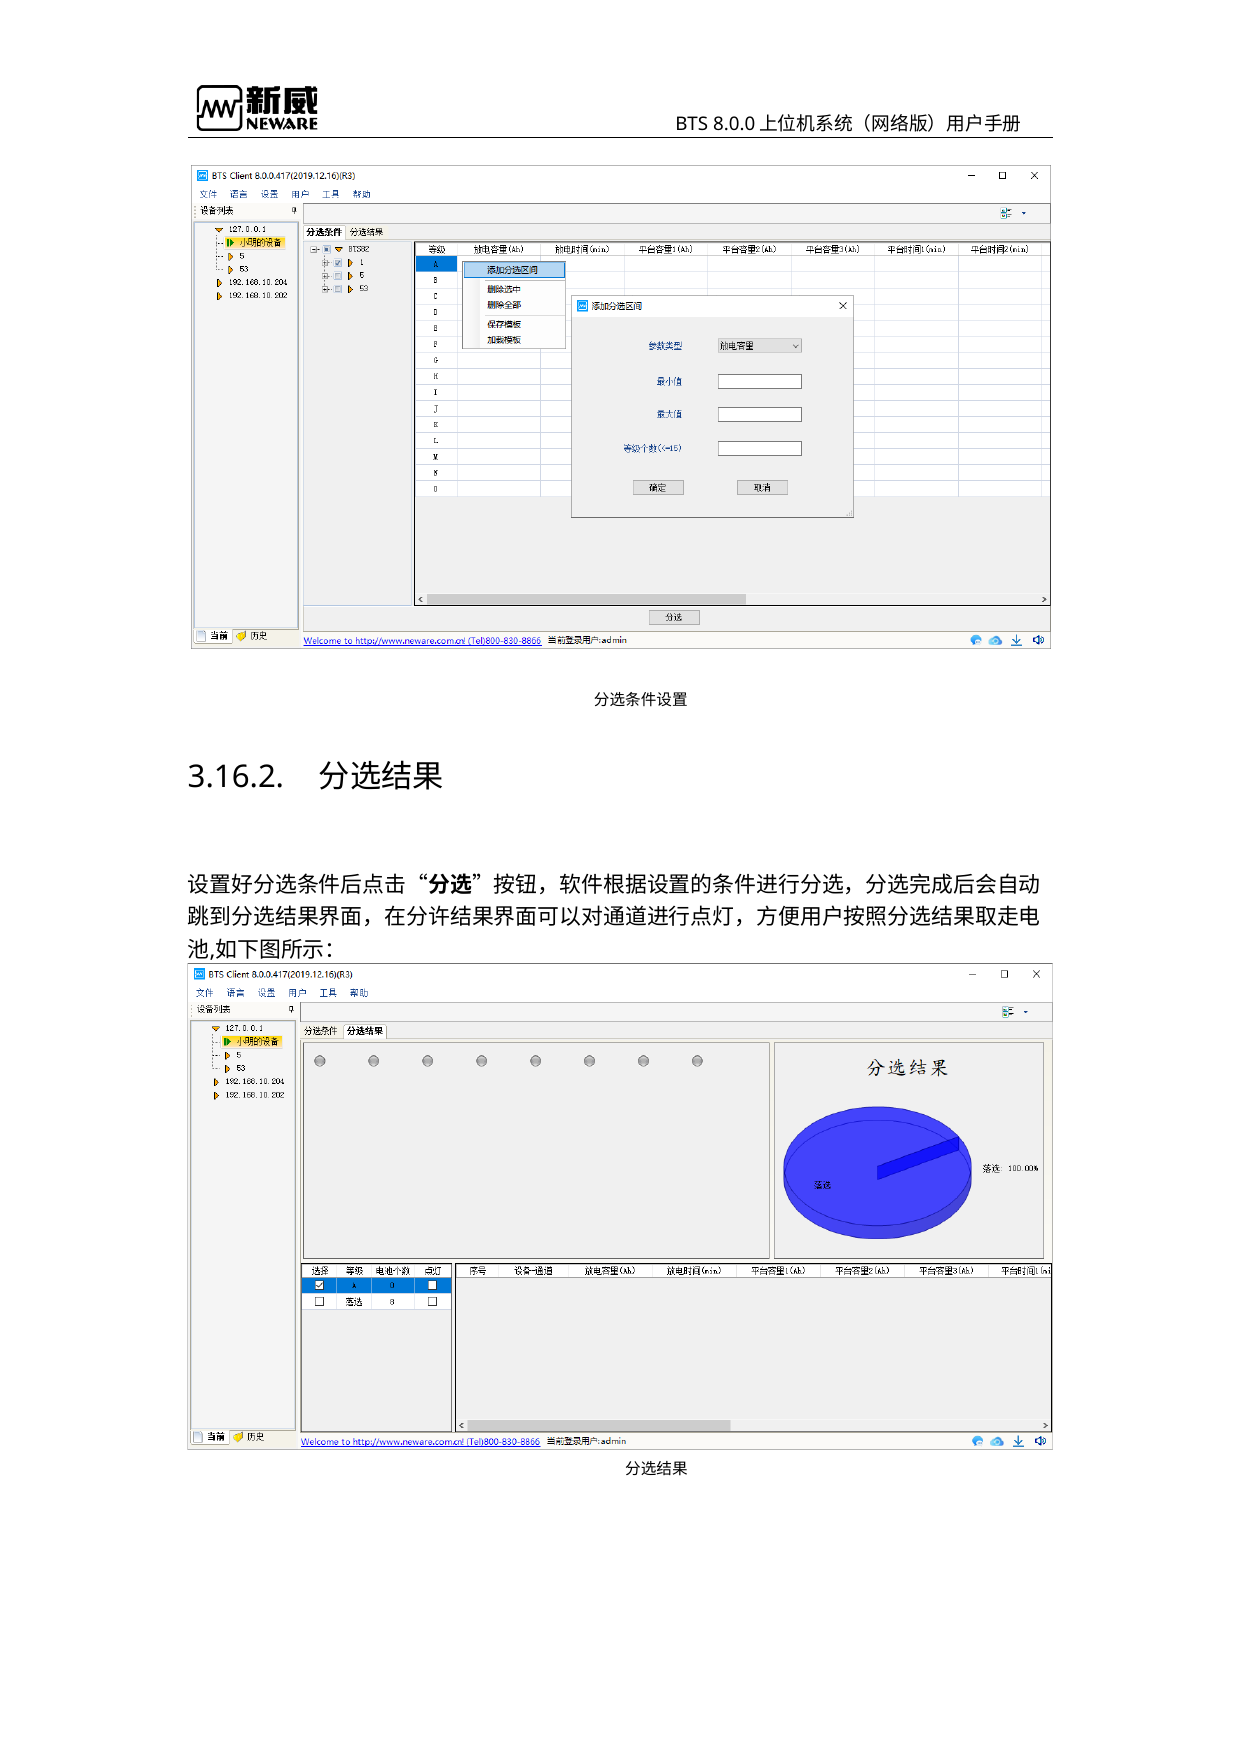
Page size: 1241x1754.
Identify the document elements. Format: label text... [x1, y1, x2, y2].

picture [196, 85, 318, 131]
subtitle 分选结果 [187, 742, 1053, 807]
text 设置好分选条件后点击“分选”按钮，软件根据设置的条件进行分选，分选完成后会自动跳到分选结果界面，在分许结果界面可以对通道进行点灯，方便用户按照分选结果取走电池,如下图所示： [187, 866, 1053, 963]
text 分选条件设置 [187, 682, 1053, 714]
text 分选结果 [187, 1451, 1053, 1484]
picture [187, 162, 1053, 651]
picture [187, 963, 1053, 1450]
